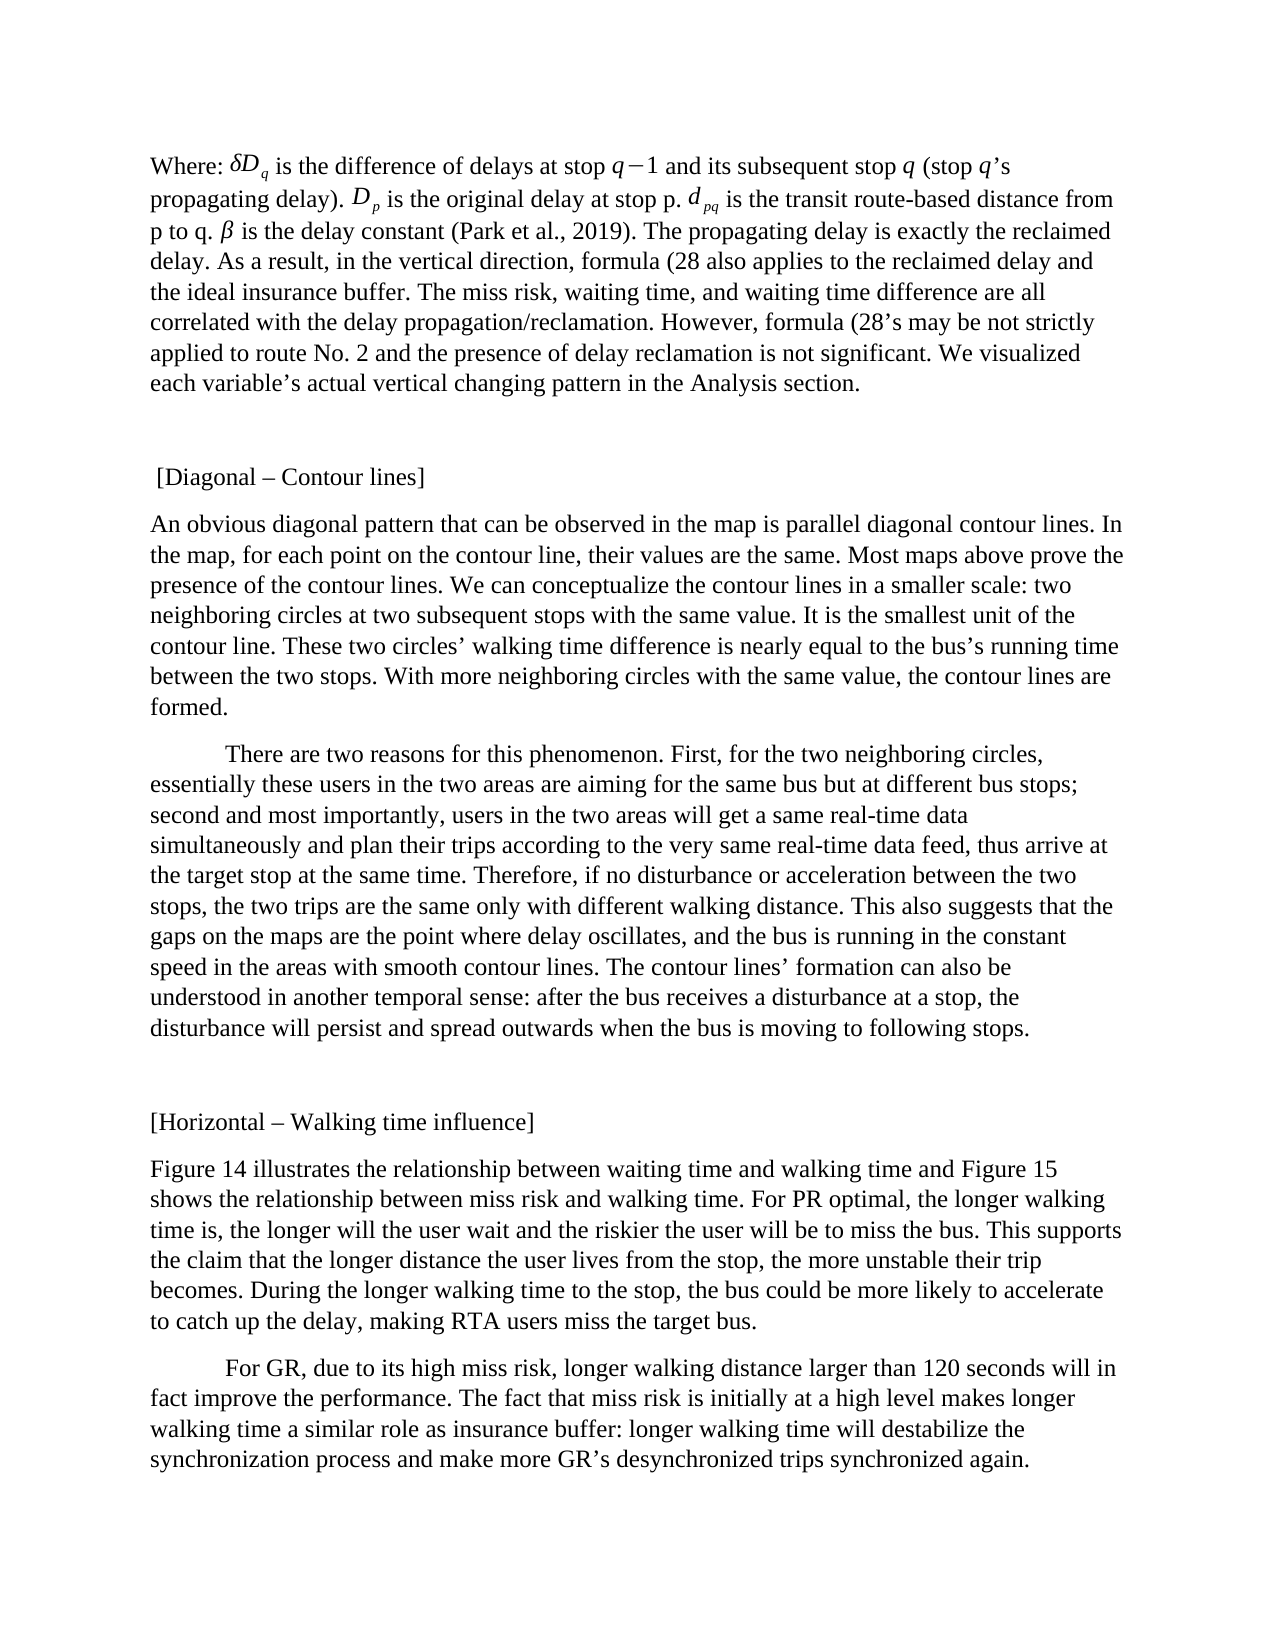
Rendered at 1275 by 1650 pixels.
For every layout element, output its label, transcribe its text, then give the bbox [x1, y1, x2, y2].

text There are two reasons for this phenomenon. First, for the two neighboring circles, essentially these users in the two areas are aiming for the same bus but at different bus stops; second and most importantly, users in the two areas will get a same real-time data simultaneously and plan their trips according to the very same real-time data feed, thus arrive at the target stop at the same time. Therefore, if no disturbance or acceleration between the two stops, the two trips are the same only with different walking distance. This also suggests that the gaps on the maps are the point where delay oscillates, and the bus is running in the constant speed in the areas with smooth contour lines. The contour lines’ formation can also be understood in another temporal sense: after the bus receives a disturbance at a stop, the disturbance will persist and spread outwards when the bus is moving to following stops. [150, 739, 1125, 1041]
text illustrates the relationship between waiting time and walking time and shows the relationship between miss risk and walking time. For PR optimal, the longer walking time is, the longer will the user wait and the riskier the user will be to miss the bus. This supports the claim that the longer distance the user lives from the stop, the more unstable their trip becomes. During the longer walking time to the stop, the bus could be more likely to accelerate to catch up the delay, making RTA users miss the target bus. [150, 1154, 1125, 1335]
text An obvious diagonal pattern that can be observed in the map is parallel diagonal contour lines. In the map, for each point on the contour line, their values are the same. Most maps above prove the presence of the contour lines. We can conceptualize the contour lines in a smaller scale: two neighboring circles at two subsequent stops with the same value. It is the smallest unit of the contour line. These two circles’ walking time difference is nearly equal to the bus’s running time between the two stops. With more neighboring circles with the same value, the contour lines are formed. [150, 509, 1125, 721]
text For GR, due to its high miss risk, longer walking distance larger than 120 seconds will in fact improve the performance. The fact that miss risk is initially at a high level makes longer walking time a similar role as insurance buffer: longer walking time will destabilize the synchronization process and make more GR’s desynchronized trips synchronized again. [150, 1353, 1125, 1473]
text [Diagonal – Contour lines] [150, 462, 1125, 491]
text [Horizontal – Walking time influence] [150, 1107, 1125, 1136]
